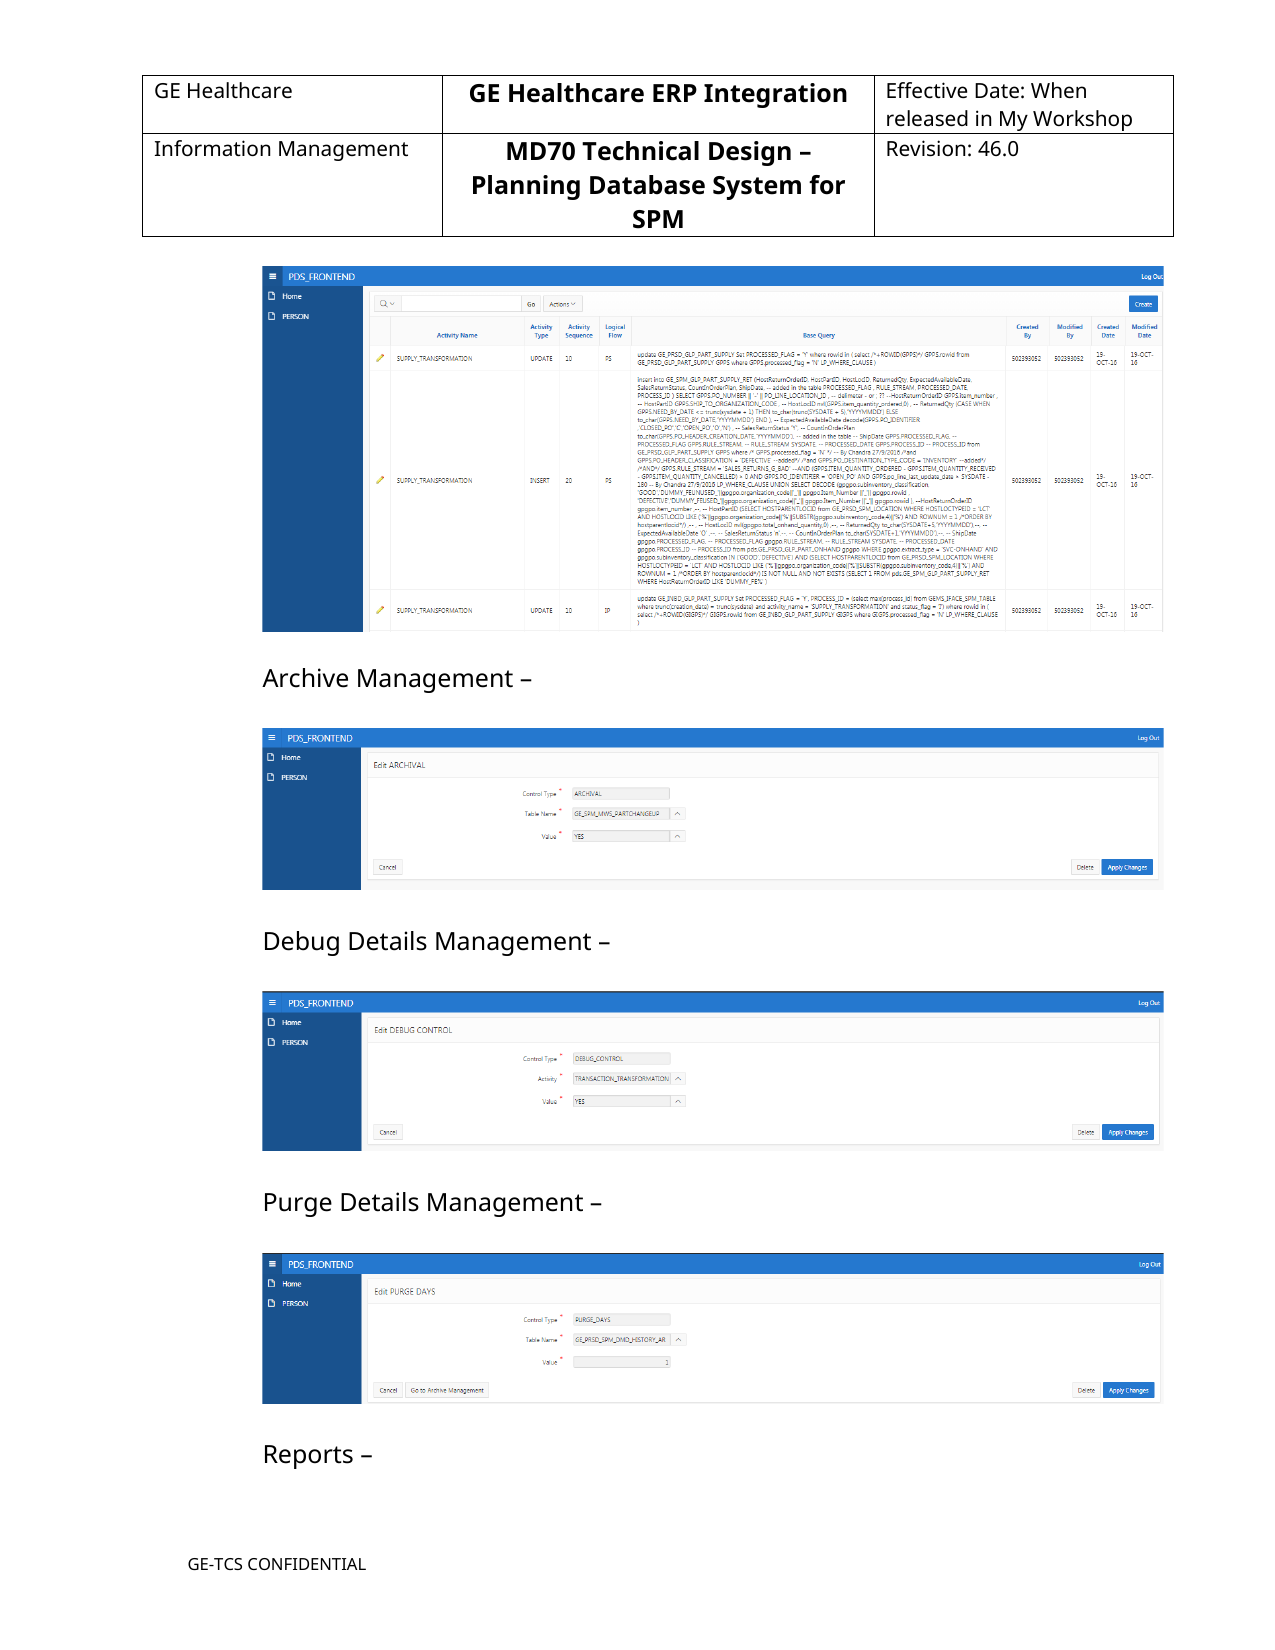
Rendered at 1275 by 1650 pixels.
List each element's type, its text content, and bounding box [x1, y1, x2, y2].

text Purge Details Management – [262, 1185, 1088, 1219]
picture [262, 1253, 1164, 1404]
text Archive Management – [262, 660, 1088, 694]
text Debug Details Management – [262, 923, 1088, 957]
picture [262, 991, 1164, 1151]
picture [262, 728, 1164, 890]
picture [262, 266, 1164, 632]
text Reports – [262, 1437, 1088, 1471]
